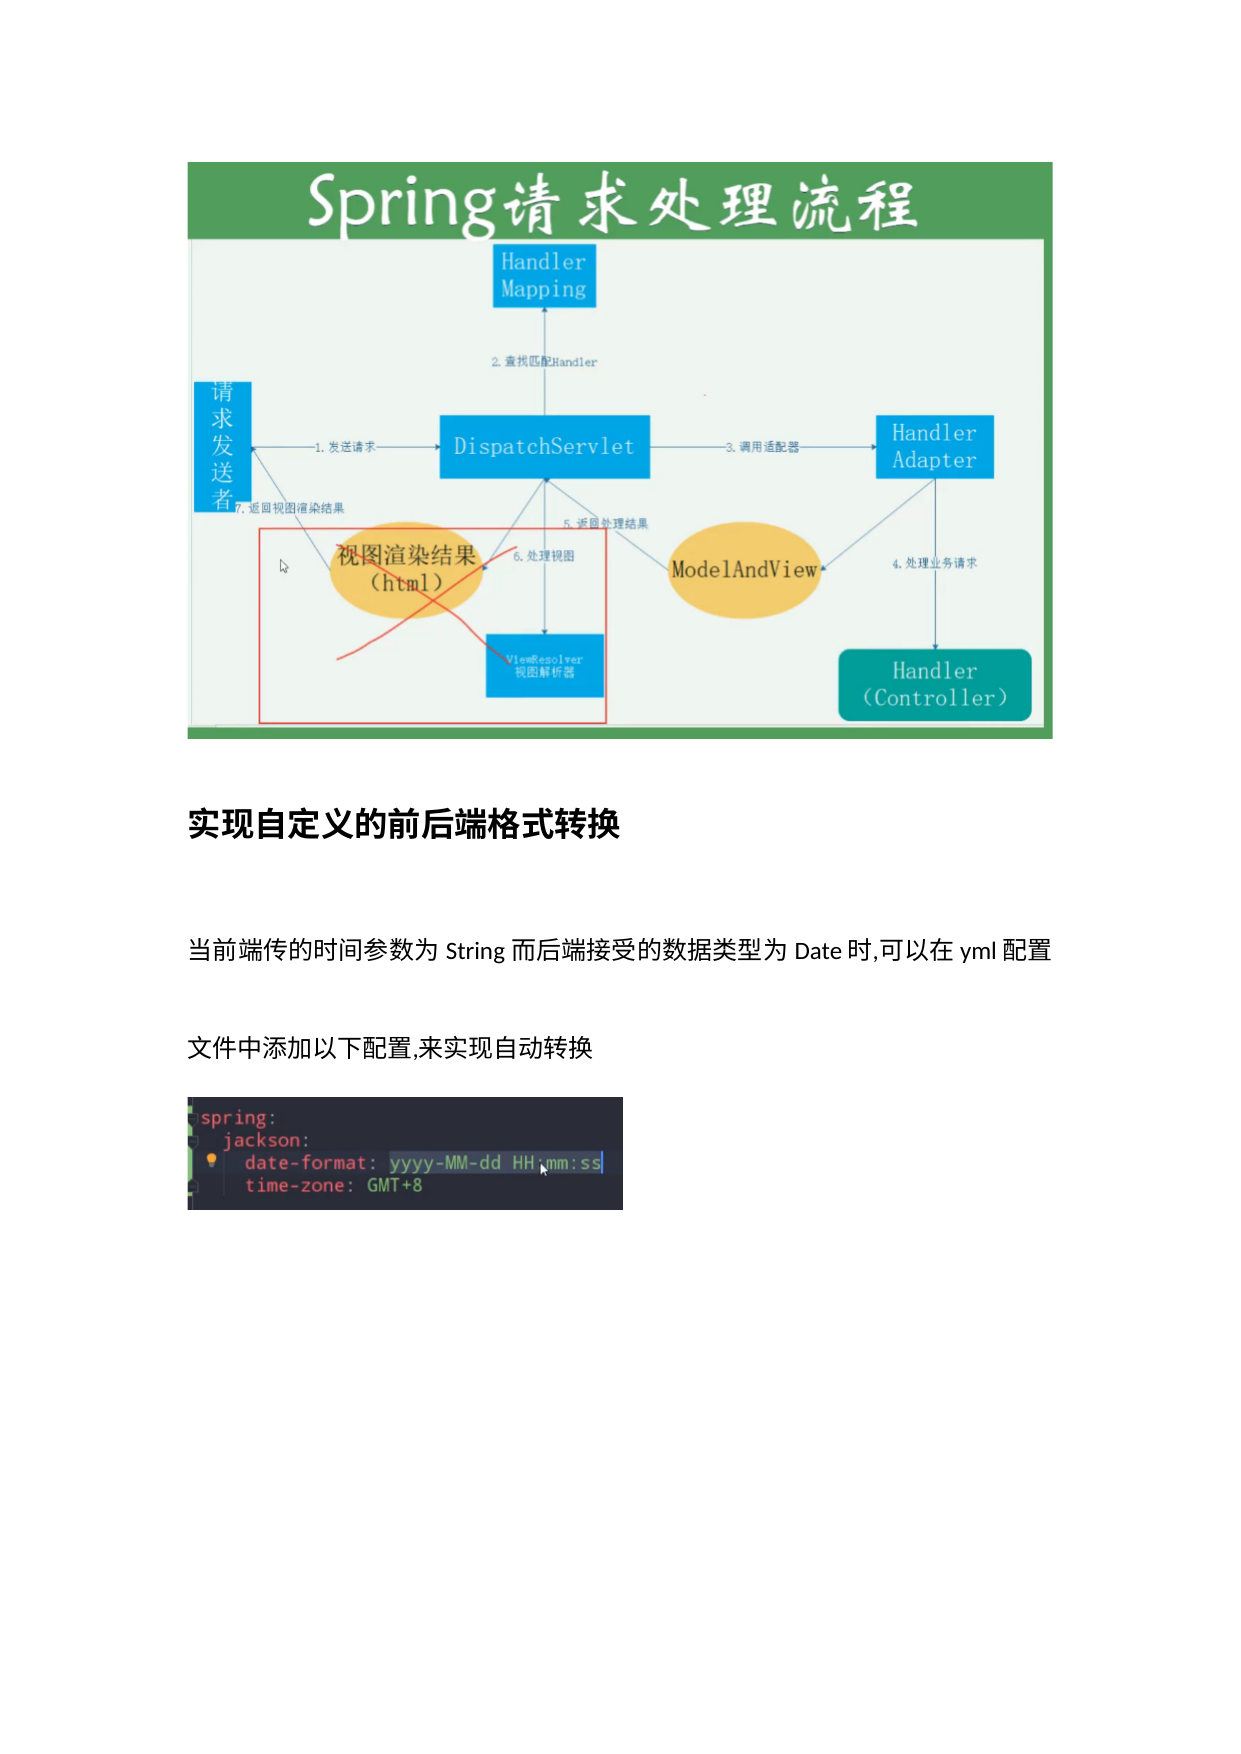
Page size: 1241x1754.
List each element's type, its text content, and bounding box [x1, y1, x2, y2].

picture [187, 1097, 623, 1210]
text 当前端传的时间参数为String 而后端接受的数据类型为Date时,可以在yml配置文件中添加以下配置,来实现自动转换 [187, 916, 1053, 1079]
subtitle 实现自定义的前后端格式转换 [187, 789, 1053, 854]
picture [187, 162, 1053, 739]
